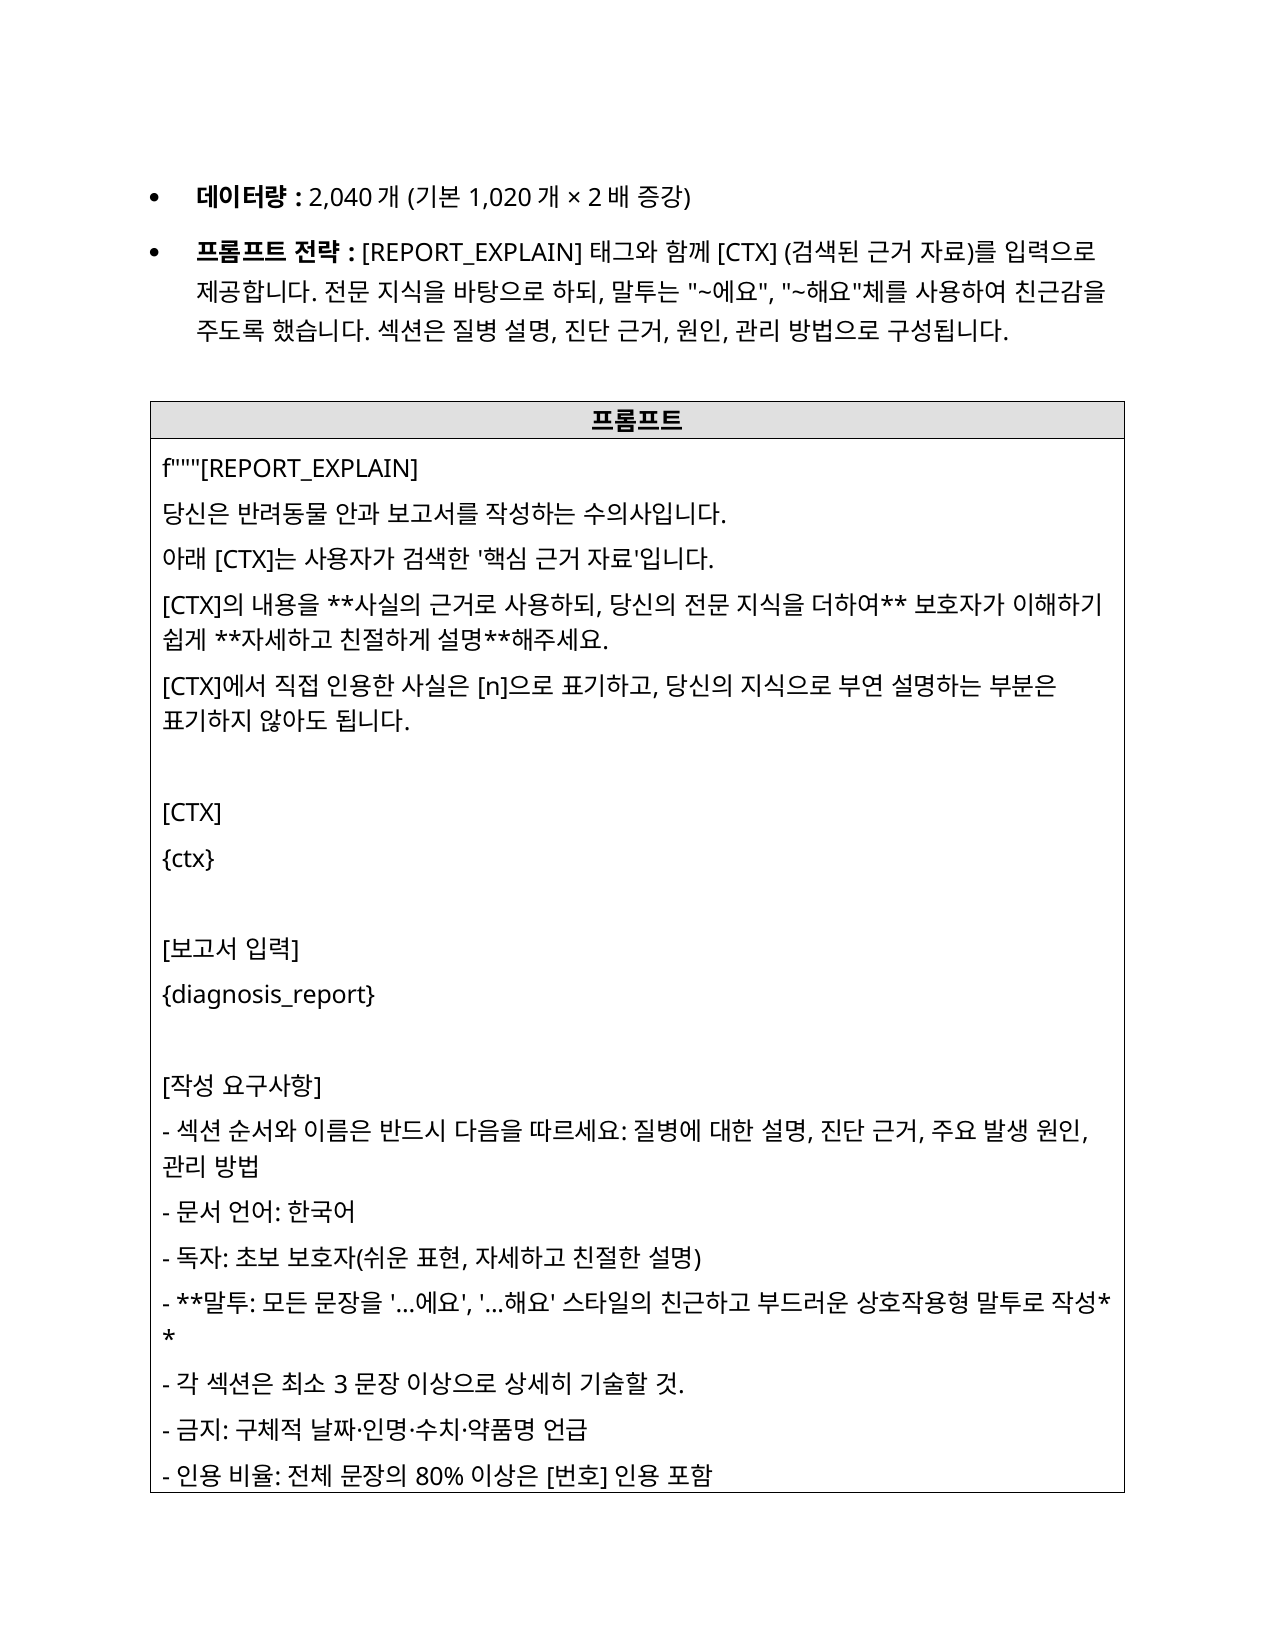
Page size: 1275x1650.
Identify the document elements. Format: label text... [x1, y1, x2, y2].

table_header 프롬프트 [151, 402, 1124, 438]
list 프롬프트 전략 : [REPORT_EXPLAIN] 태그와 함께 [CTX] (검색된 근거 자료)를 입력으로 제공합니다. 전문 지식을 바탕으로 하되, 말투는 "~에요", "~해요"체를 사용하여 친근감을 주도록 했습니다. 섹션은 질병 설명, 진단 근거, 원인, 관리 방법으로 구성됩니다. [150, 233, 1125, 347]
list 데이터량 : 2,040개 (기본 1,020개 × 2배 증강) [150, 177, 1125, 213]
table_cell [151, 439, 1124, 1492]
